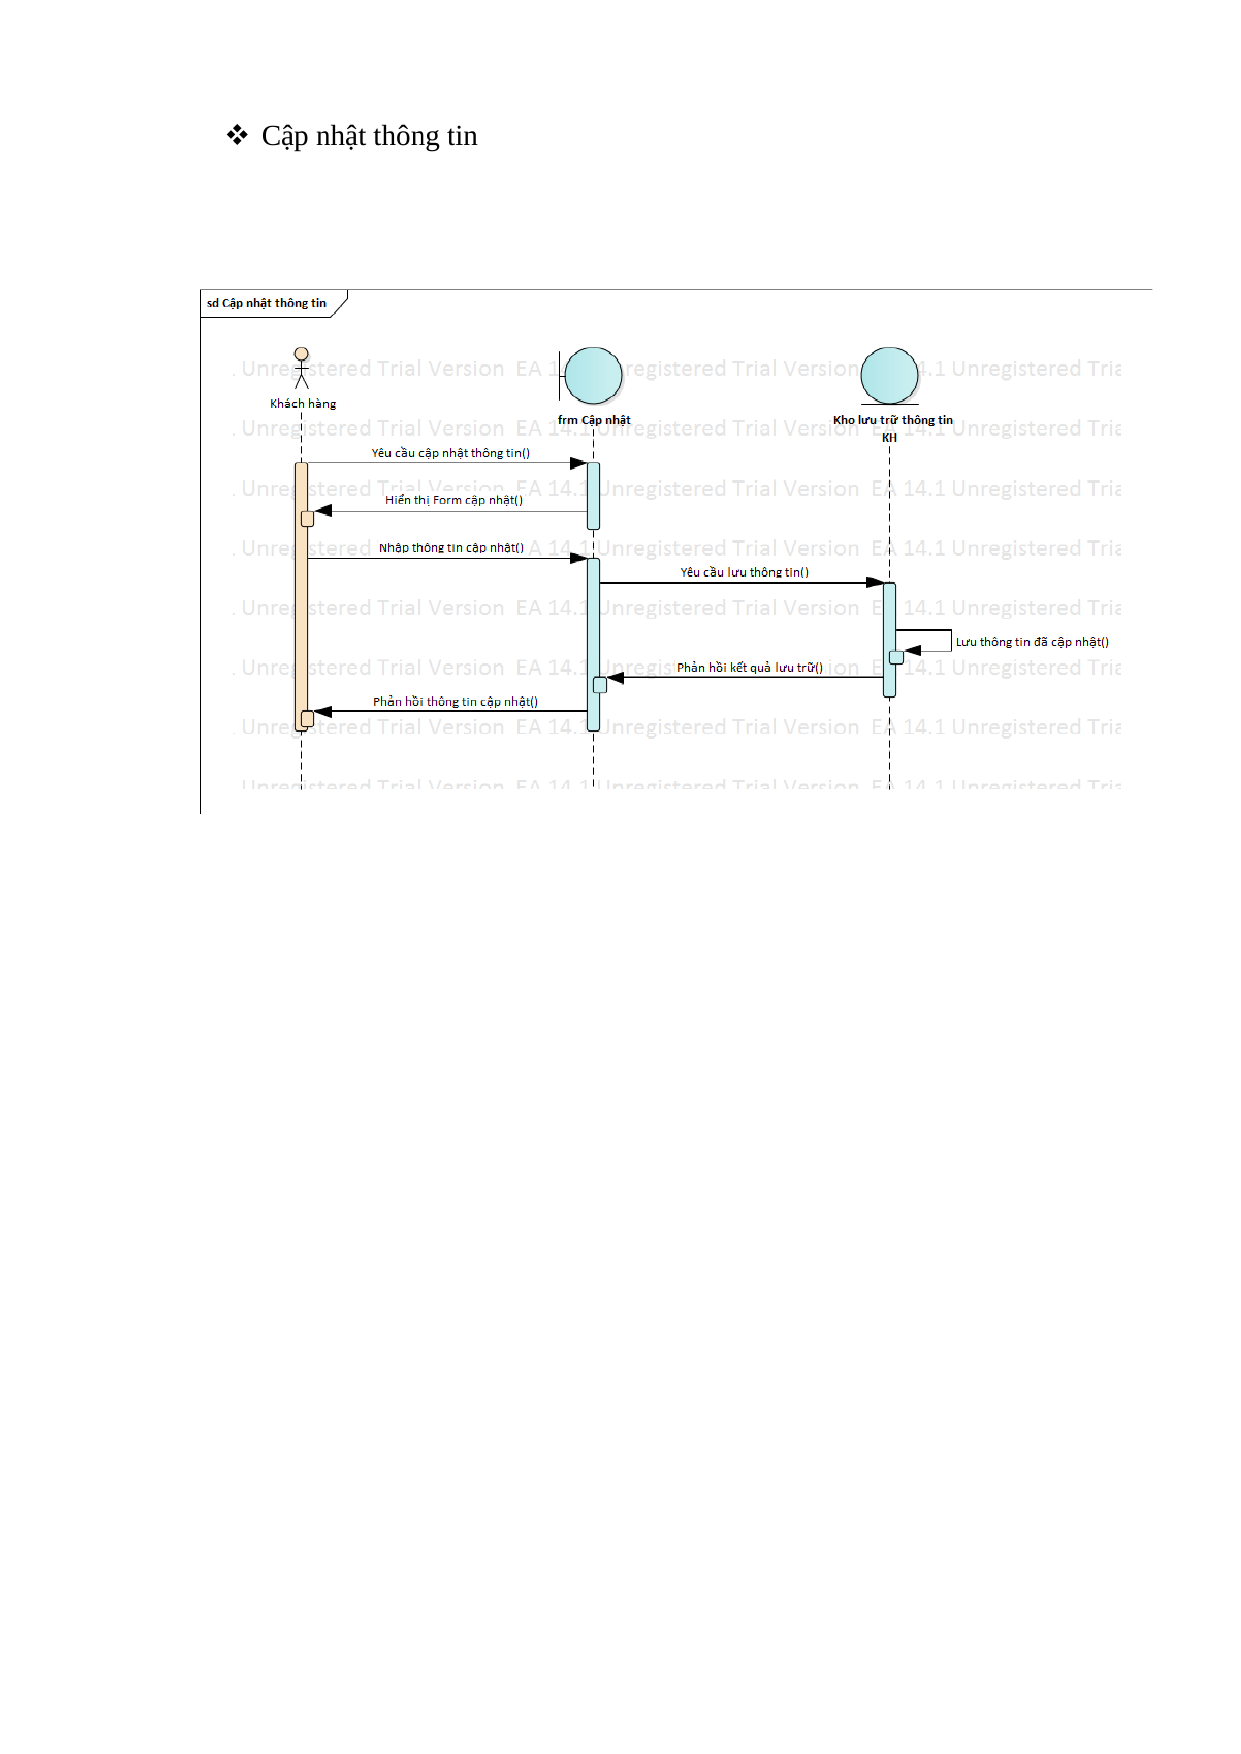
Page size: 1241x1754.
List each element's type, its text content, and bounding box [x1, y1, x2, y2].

list Cập nhật thông tin [224, 118, 1152, 152]
picture [199, 216, 1152, 814]
